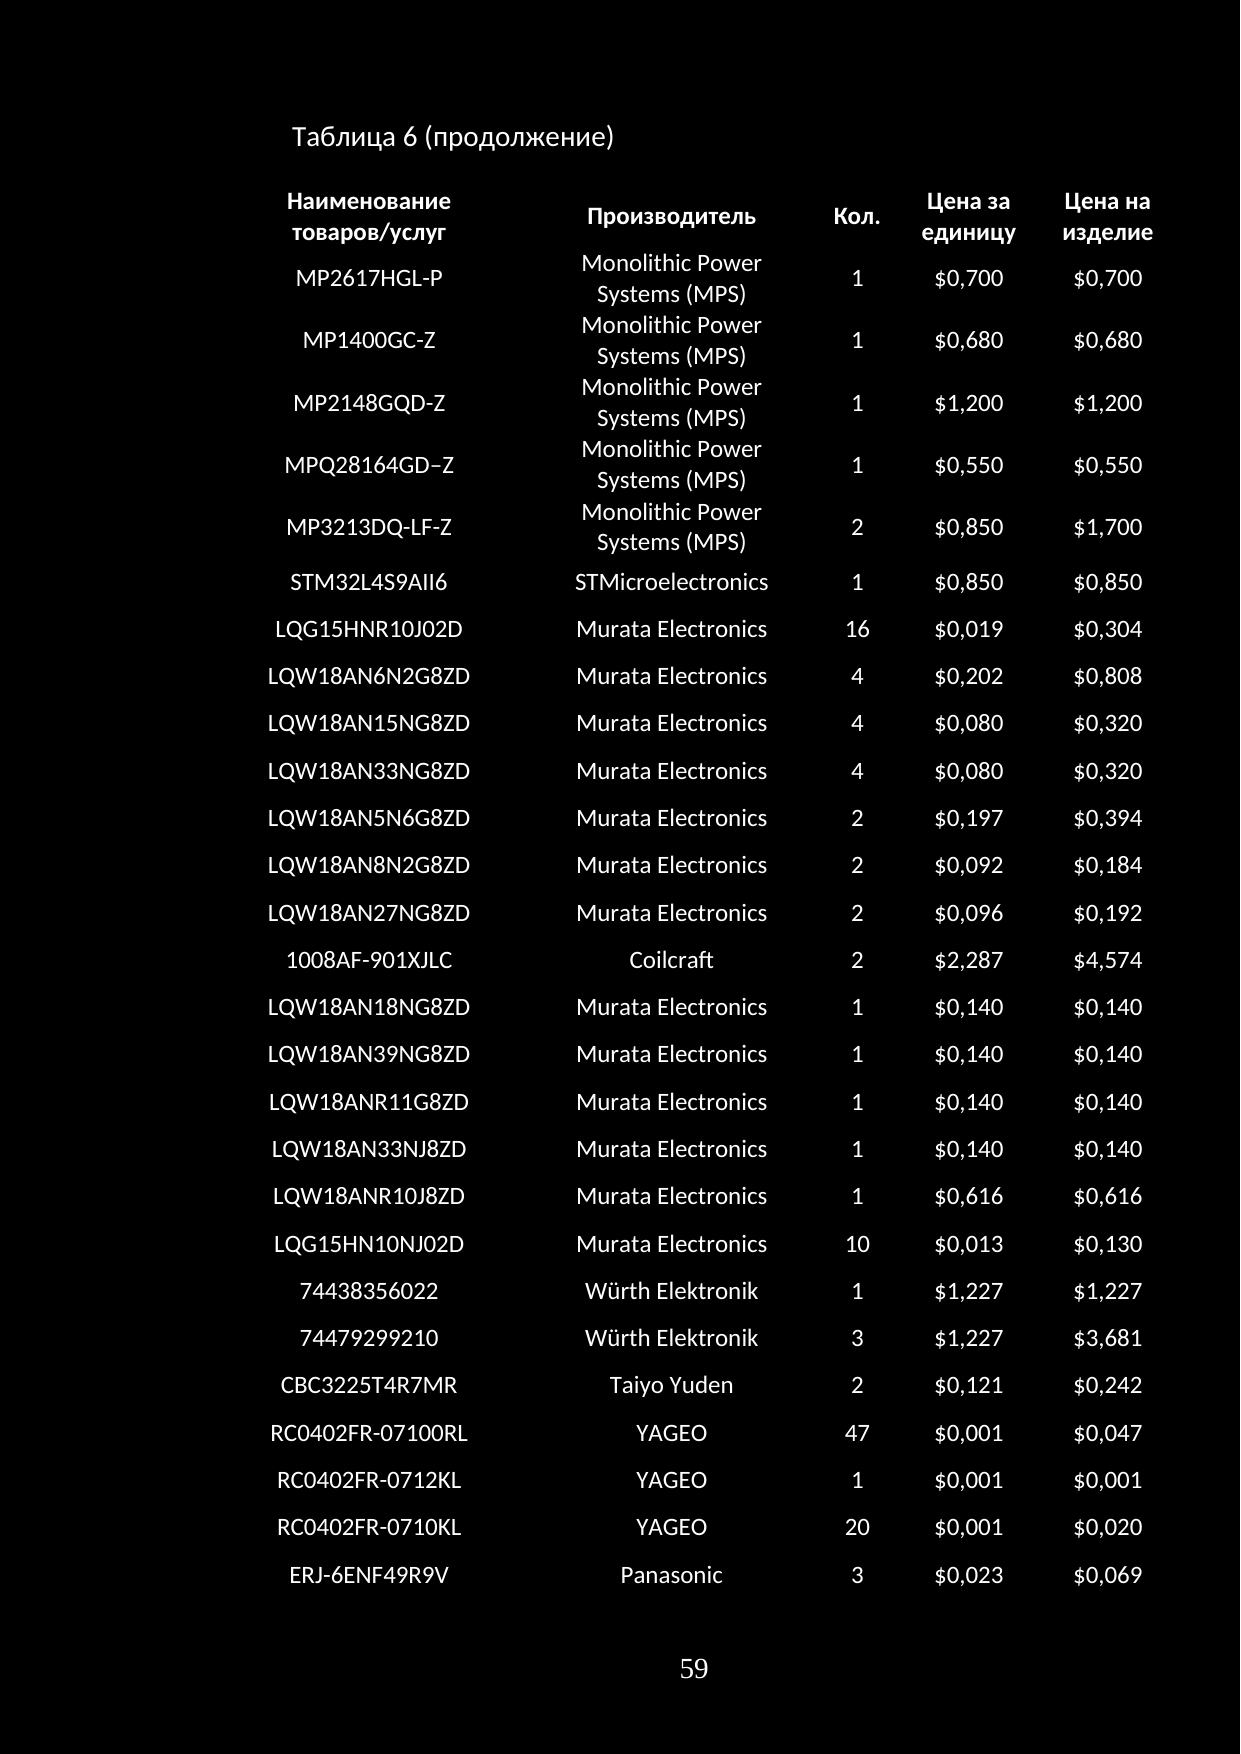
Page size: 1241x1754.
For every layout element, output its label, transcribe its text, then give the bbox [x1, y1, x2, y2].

table_cell $1,227 [903, 1315, 1035, 1361]
table_cell RC0402FR-07100RL [207, 1409, 531, 1455]
table_header Таблица 6 (продолжение) [207, 118, 1180, 184]
table_cell LQW18AN15NG8ZD [207, 700, 531, 746]
table_cell $0,202 [903, 653, 1035, 699]
table_cell 1 [813, 1031, 902, 1077]
table_cell Murata Electronics [532, 605, 812, 651]
table_cell Наименование товаров/услуг [207, 185, 531, 246]
table_cell $0,192 [1036, 889, 1180, 935]
table_cell LQW18AN5N6G8ZD [207, 794, 531, 841]
table_cell $0,242 [1036, 1362, 1180, 1408]
table_cell $1,227 [1036, 1267, 1180, 1313]
table_cell YAGEO [532, 1409, 812, 1455]
table_cell Murata Electronics [532, 794, 812, 841]
table_cell STM32L4S9AII6 [207, 558, 531, 604]
table_cell 3 [813, 1551, 902, 1597]
table_cell $0,140 [1036, 984, 1180, 1030]
table_cell $0,013 [903, 1220, 1035, 1266]
table_cell $0,020 [1036, 1504, 1180, 1550]
table_cell $0,140 [903, 1078, 1035, 1124]
table_cell Производитель [532, 185, 812, 246]
table_cell $0,080 [903, 747, 1035, 793]
table_cell MP2617HGL-P [207, 248, 531, 308]
table_cell LQW18AN33NJ8ZD [207, 1125, 531, 1172]
table_cell Coilcraft [532, 936, 812, 982]
table_cell 2 [813, 794, 902, 841]
table_cell 1 [813, 310, 902, 371]
table_cell $0,700 [903, 248, 1035, 308]
table_cell $0,320 [1036, 747, 1180, 793]
table_cell 1 [813, 1173, 902, 1219]
table_cell $0,850 [903, 558, 1035, 604]
table_cell RC0402FR-0710KL [207, 1504, 531, 1550]
table_cell $1,200 [1036, 372, 1180, 433]
table_cell $0,001 [903, 1456, 1035, 1503]
table_cell Monolithic Power Systems (MPS) [532, 372, 812, 433]
table_cell $0,140 [1036, 1078, 1180, 1124]
table_cell $0,808 [1036, 653, 1180, 699]
table_cell $0,023 [903, 1551, 1035, 1597]
table_cell LQW18ANR10J8ZD [207, 1173, 531, 1219]
table_cell LQG15HNR10J02D [207, 605, 531, 651]
table_cell 74438356022 [207, 1267, 531, 1313]
table_cell LQW18AN27NG8ZD [207, 889, 531, 935]
table_cell LQW18AN18NG8ZD [207, 984, 531, 1030]
table_cell 2 [813, 842, 902, 888]
table_cell Panasonic [532, 1551, 812, 1597]
table_cell MP1400GC-Z [207, 310, 531, 371]
table_cell 2 [813, 1362, 902, 1408]
table_cell $0,850 [1036, 558, 1180, 604]
table_cell MP3213DQ-LF-Z [207, 496, 531, 557]
table_cell $0,069 [1036, 1551, 1180, 1597]
table_cell 3 [813, 1315, 902, 1361]
table_cell $0,047 [1036, 1409, 1180, 1455]
table_cell Würth Elektronik [532, 1267, 812, 1313]
table_cell Murata Electronics [532, 1078, 812, 1124]
table_cell $2,287 [903, 936, 1035, 982]
table_cell 1 [813, 248, 902, 308]
table_cell Murata Electronics [532, 700, 812, 746]
table_cell $0,096 [903, 889, 1035, 935]
table_cell 74479299210 [207, 1315, 531, 1361]
table_cell 10 [813, 1220, 902, 1266]
table_cell Кол. [813, 185, 902, 246]
table_cell 1 [813, 984, 902, 1030]
table_cell $1,200 [903, 372, 1035, 433]
table_cell Murata Electronics [532, 1031, 812, 1077]
table_cell Murata Electronics [532, 842, 812, 888]
table_cell 1 [813, 1267, 902, 1313]
table_cell Monolithic Power Systems (MPS) [532, 310, 812, 371]
table_cell MP2148GQD-Z [207, 372, 531, 433]
table_cell Murata Electronics [532, 653, 812, 699]
table_cell Taiyo Yuden [532, 1362, 812, 1408]
table_cell MPQ28164GD–Z [207, 434, 531, 495]
table_cell $4,574 [1036, 936, 1180, 982]
table_cell Monolithic Power Systems (MPS) [532, 496, 812, 557]
table_cell Цена за единицу [903, 185, 1035, 246]
table_cell Murata Electronics [532, 1173, 812, 1219]
table_cell 16 [813, 605, 902, 651]
table_cell $0,140 [903, 984, 1035, 1030]
table_cell $0,019 [903, 605, 1035, 651]
table_cell $0,001 [903, 1409, 1035, 1455]
table_cell $0,700 [1036, 248, 1180, 308]
table_cell $0,197 [903, 794, 1035, 841]
table_cell $1,700 [1036, 496, 1180, 557]
table_cell Murata Electronics [532, 747, 812, 793]
table_cell $0,080 [903, 700, 1035, 746]
table_cell LQW18AN39NG8ZD [207, 1031, 531, 1077]
table_cell $0,394 [1036, 794, 1180, 841]
table_cell $0,140 [903, 1125, 1035, 1172]
table_cell Monolithic Power Systems (MPS) [532, 434, 812, 495]
table_cell Monolithic Power Systems (MPS) [532, 248, 812, 308]
table_cell $0,550 [903, 434, 1035, 495]
table_cell YAGEO [532, 1504, 812, 1550]
table_cell Цена на изделие [1036, 185, 1180, 246]
table_cell 2 [813, 889, 902, 935]
table_cell Murata Electronics [532, 1220, 812, 1266]
table_cell $0,550 [1036, 434, 1180, 495]
table_cell 4 [813, 653, 902, 699]
table_cell $0,092 [903, 842, 1035, 888]
table_cell 2 [813, 936, 902, 982]
table_cell 4 [813, 747, 902, 793]
table_cell YAGEO [532, 1456, 812, 1503]
table_cell 1 [813, 558, 902, 604]
table_cell $0,320 [1036, 700, 1180, 746]
table_cell $0,121 [903, 1362, 1035, 1408]
table_cell 1 [813, 1456, 902, 1503]
table_cell 4 [813, 700, 902, 746]
table_cell $0,850 [903, 496, 1035, 557]
table_cell $0,140 [1036, 1031, 1180, 1077]
table_cell $0,130 [1036, 1220, 1180, 1266]
table_cell ERJ-6ENF49R9V [207, 1551, 531, 1597]
table_cell STMicroelectronics [532, 558, 812, 604]
table_cell 2 [813, 496, 902, 557]
table_cell $0,304 [1036, 605, 1180, 651]
table_cell 20 [813, 1504, 902, 1550]
table_cell Murata Electronics [532, 889, 812, 935]
table_cell 1 [813, 1125, 902, 1172]
table_cell $0,616 [1036, 1173, 1180, 1219]
table_cell LQW18ANR11G8ZD [207, 1078, 531, 1124]
table_cell CBC3225T4R7MR [207, 1362, 531, 1408]
table_cell Murata Electronics [532, 1125, 812, 1172]
table_cell $0,001 [903, 1504, 1035, 1550]
table_cell $0,140 [903, 1031, 1035, 1077]
table_cell LQW18AN6N2G8ZD [207, 653, 531, 699]
table_cell LQW18AN33NG8ZD [207, 747, 531, 793]
table_cell 1008AF-901XJLC [207, 936, 531, 982]
table_cell Murata Electronics [532, 984, 812, 1030]
table_cell Würth Elektronik [532, 1315, 812, 1361]
table_cell $1,227 [903, 1267, 1035, 1313]
table_cell $0,140 [1036, 1125, 1180, 1172]
table_cell $0,680 [1036, 310, 1180, 371]
table_cell LQG15HN10NJ02D [207, 1220, 531, 1266]
table_cell RC0402FR-0712KL [207, 1456, 531, 1503]
table_cell 47 [813, 1409, 902, 1455]
table_cell 1 [813, 372, 902, 433]
table_cell 1 [813, 434, 902, 495]
table_cell $0,184 [1036, 842, 1180, 888]
table_cell $0,001 [1036, 1456, 1180, 1503]
table_cell $0,616 [903, 1173, 1035, 1219]
table_cell 1 [813, 1078, 902, 1124]
table_cell $0,680 [903, 310, 1035, 371]
table_cell $3,681 [1036, 1315, 1180, 1361]
table_cell LQW18AN8N2G8ZD [207, 842, 531, 888]
